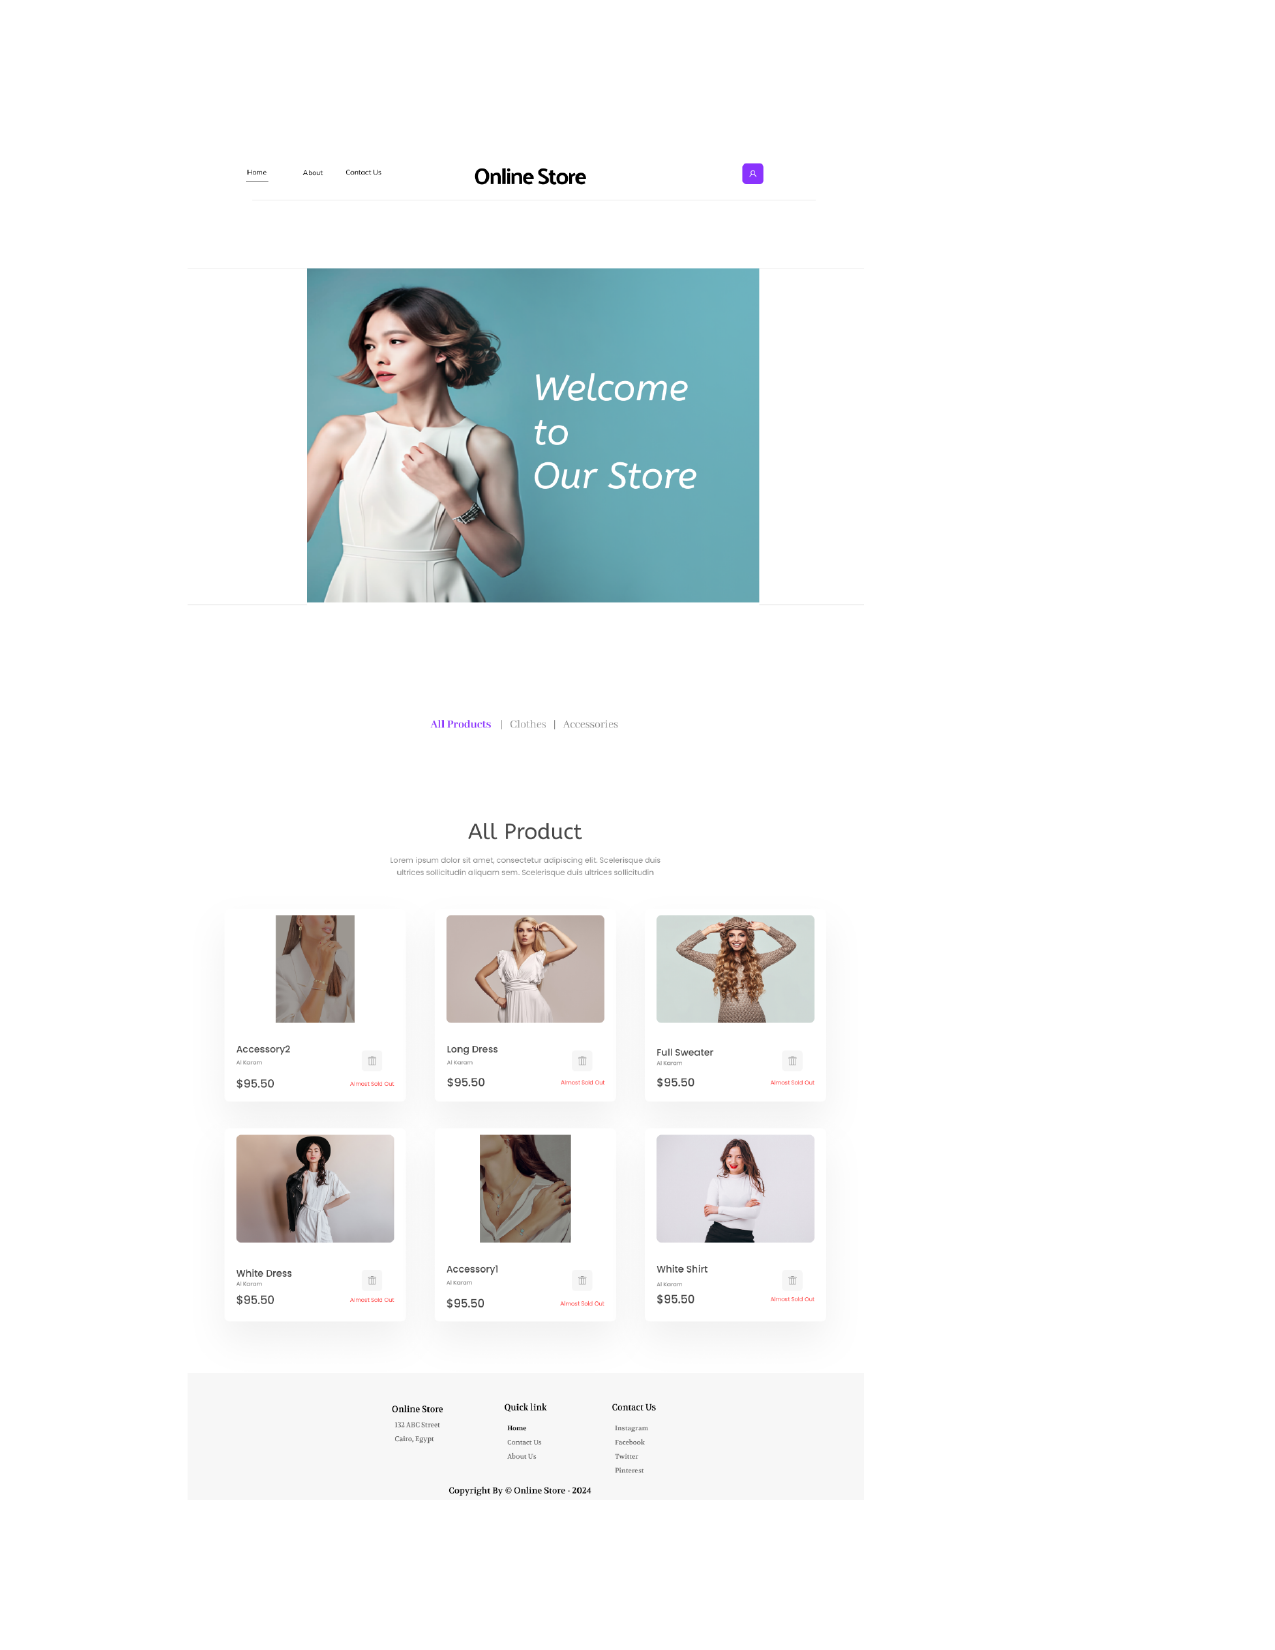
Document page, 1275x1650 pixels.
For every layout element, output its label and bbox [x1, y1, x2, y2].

picture [187, 150, 864, 1500]
